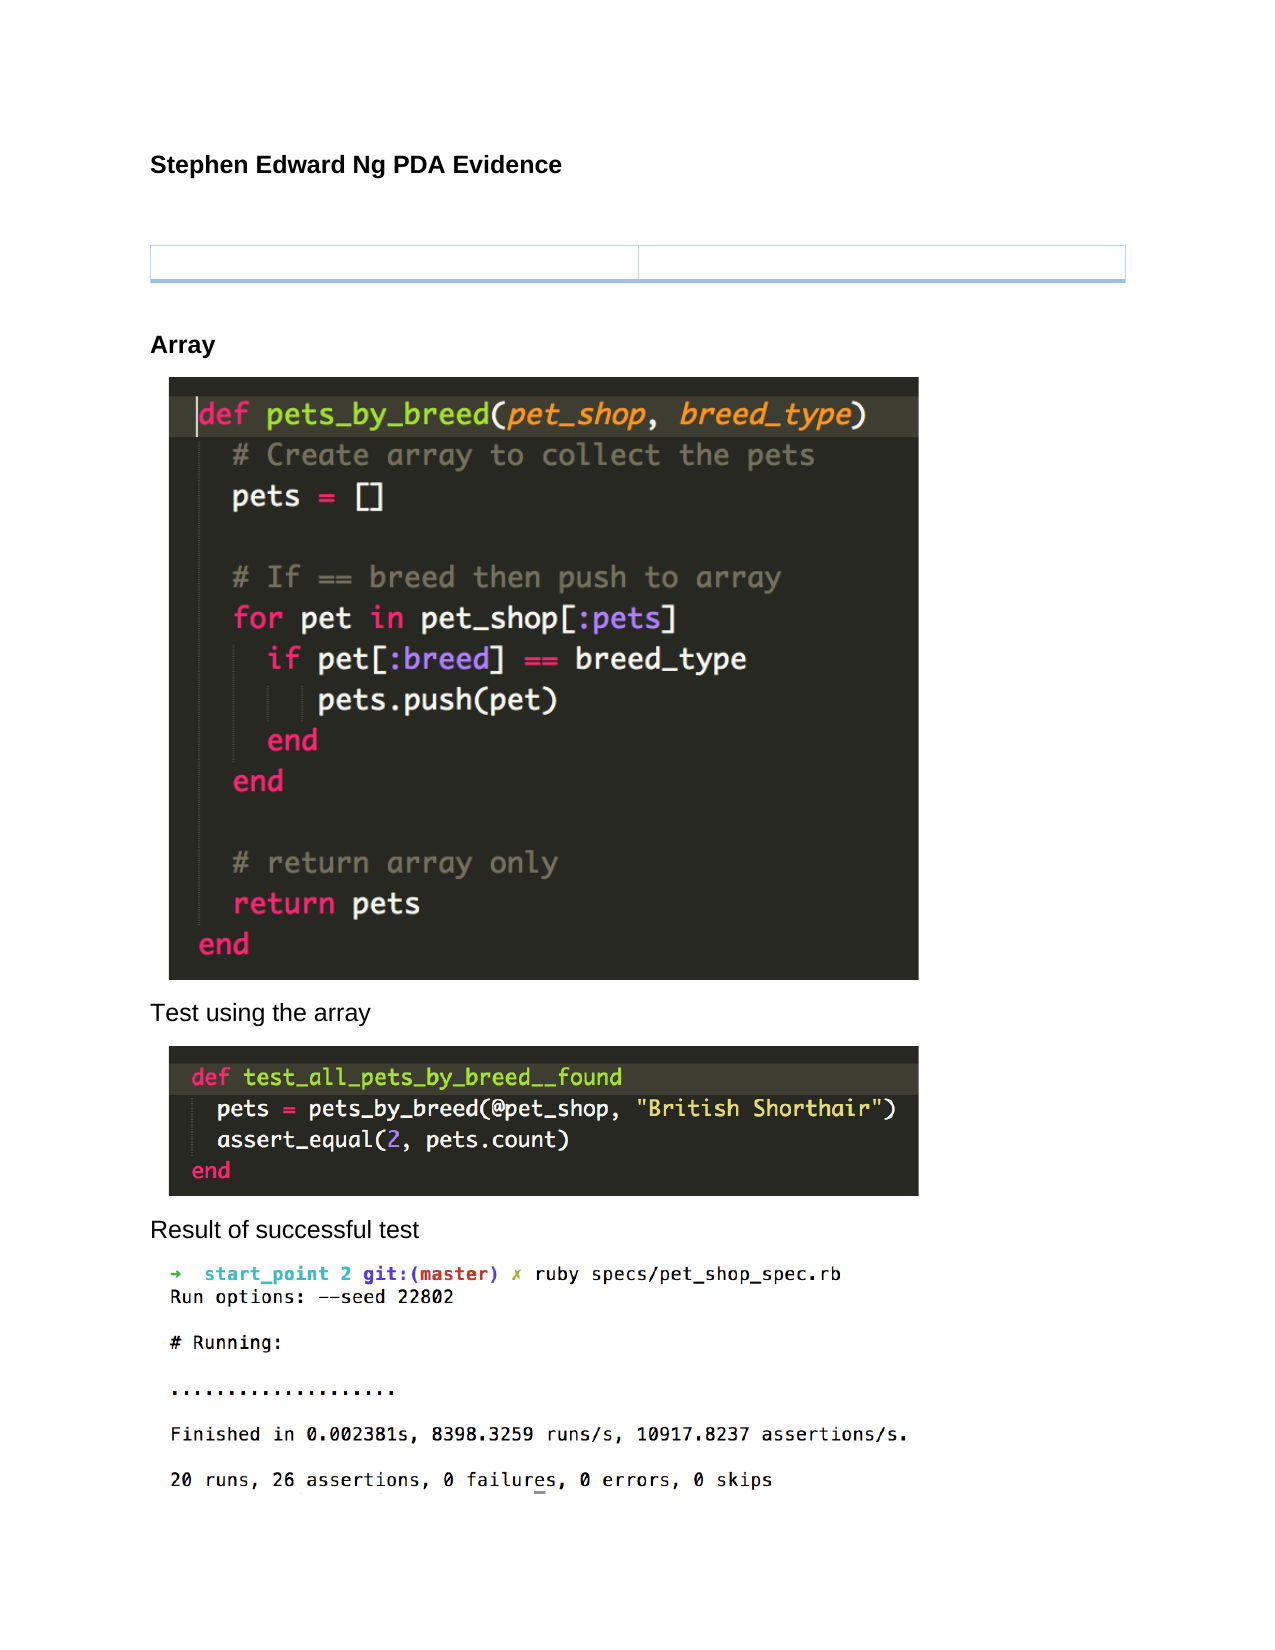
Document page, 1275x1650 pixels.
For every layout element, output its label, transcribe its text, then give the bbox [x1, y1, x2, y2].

table_header [639, 246, 1125, 279]
text Test using the array [150, 998, 1125, 1027]
text Stephen Edward Ng PDA Evidence [150, 150, 1125, 179]
text Array [150, 330, 1125, 359]
table_header [151, 246, 638, 279]
text Result of successful test [150, 1215, 1125, 1243]
